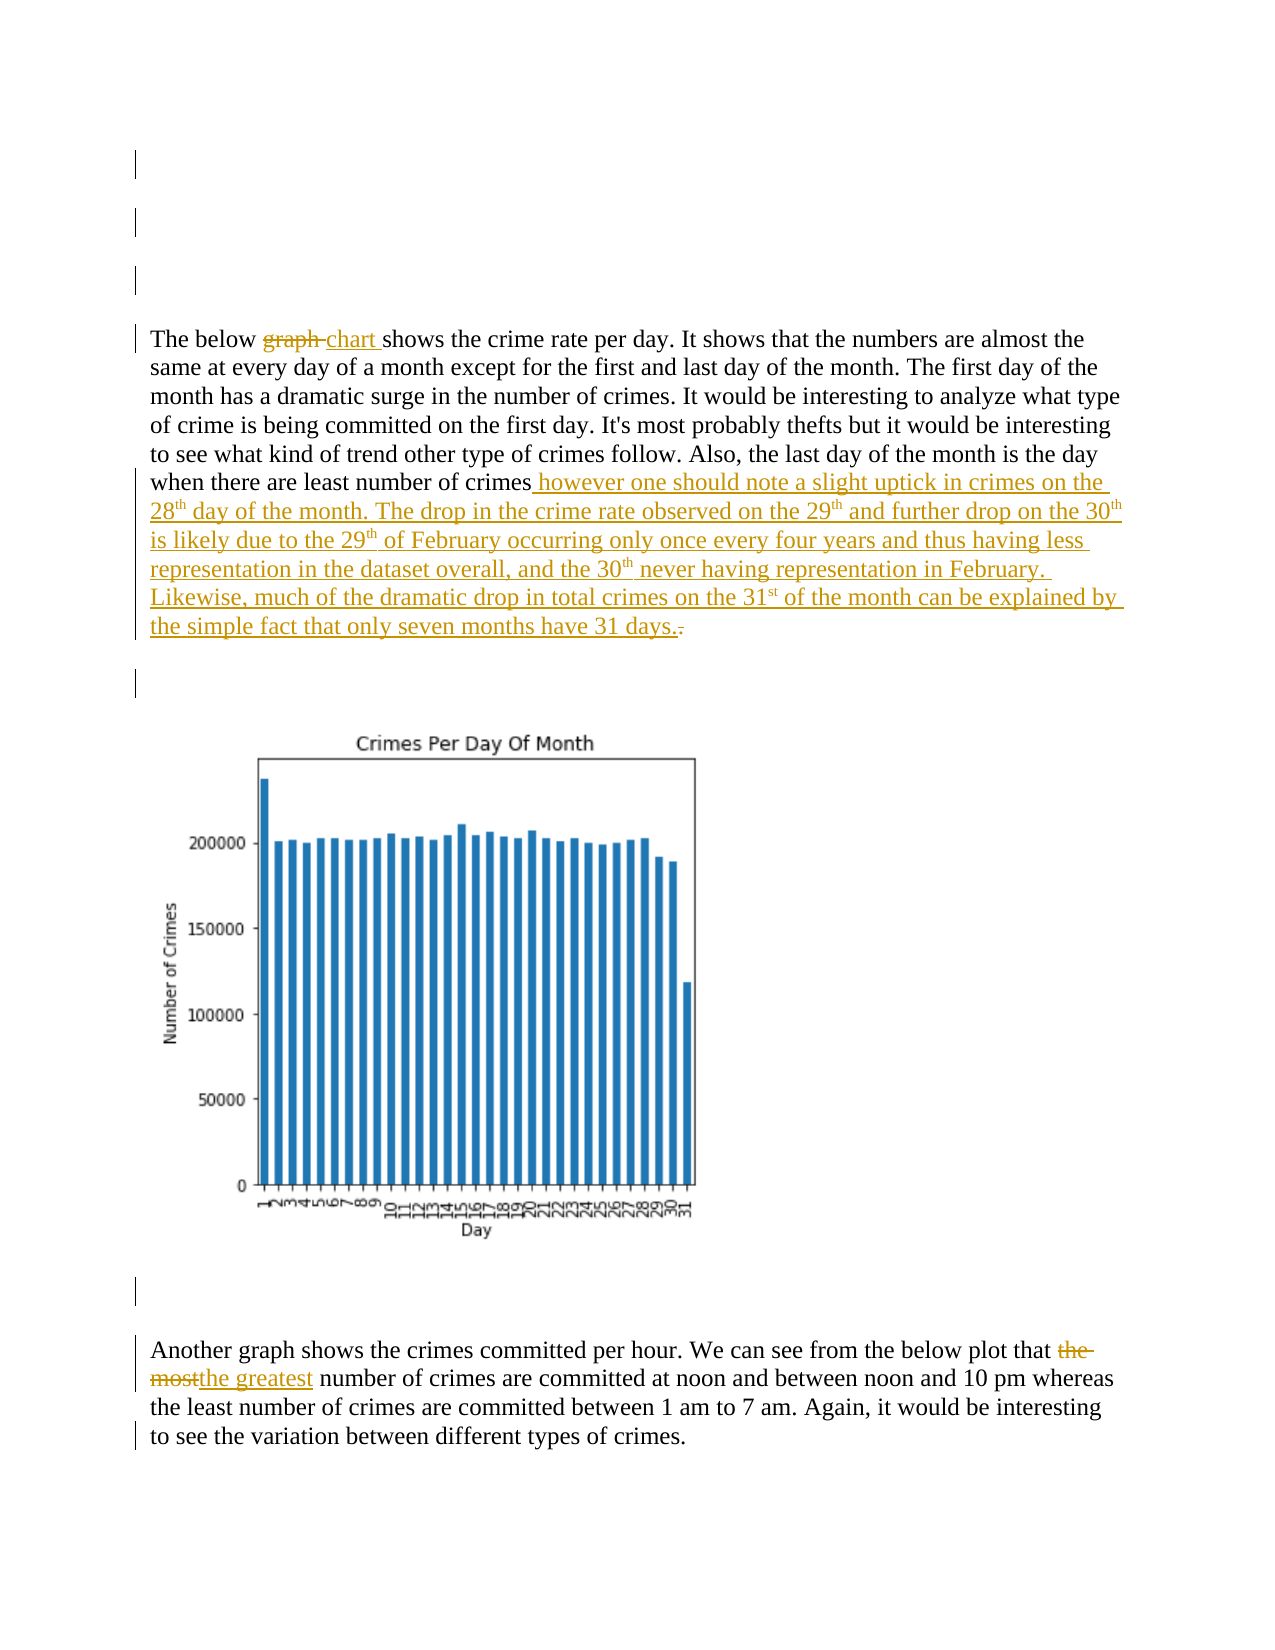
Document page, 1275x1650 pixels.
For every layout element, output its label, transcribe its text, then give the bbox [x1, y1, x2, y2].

text Another graph shows the crimes committed per hour. We can see from the below plot that number of crimes are committed at noon and between noon and 10 pm whereas the least number of crimes are committed between 1 am to 7 am. Again, it would be interesting to see the variation between different types of crimes. [150, 1335, 1125, 1450]
text The below shows the crime rate per day. It shows that the numbers are almost the same at every day of a month except for the first and last day of the month. The first day of the month has a dramatic surge in the number of crimes. It would be interesting to analyze what type of crime is being committed on the first day. It's most probably thefts but it would be interesting to see what kind of trend other type of crimes follow. Also, the last day of the month is the day when there are least number of crimes [150, 324, 1125, 640]
picture [150, 727, 747, 1248]
